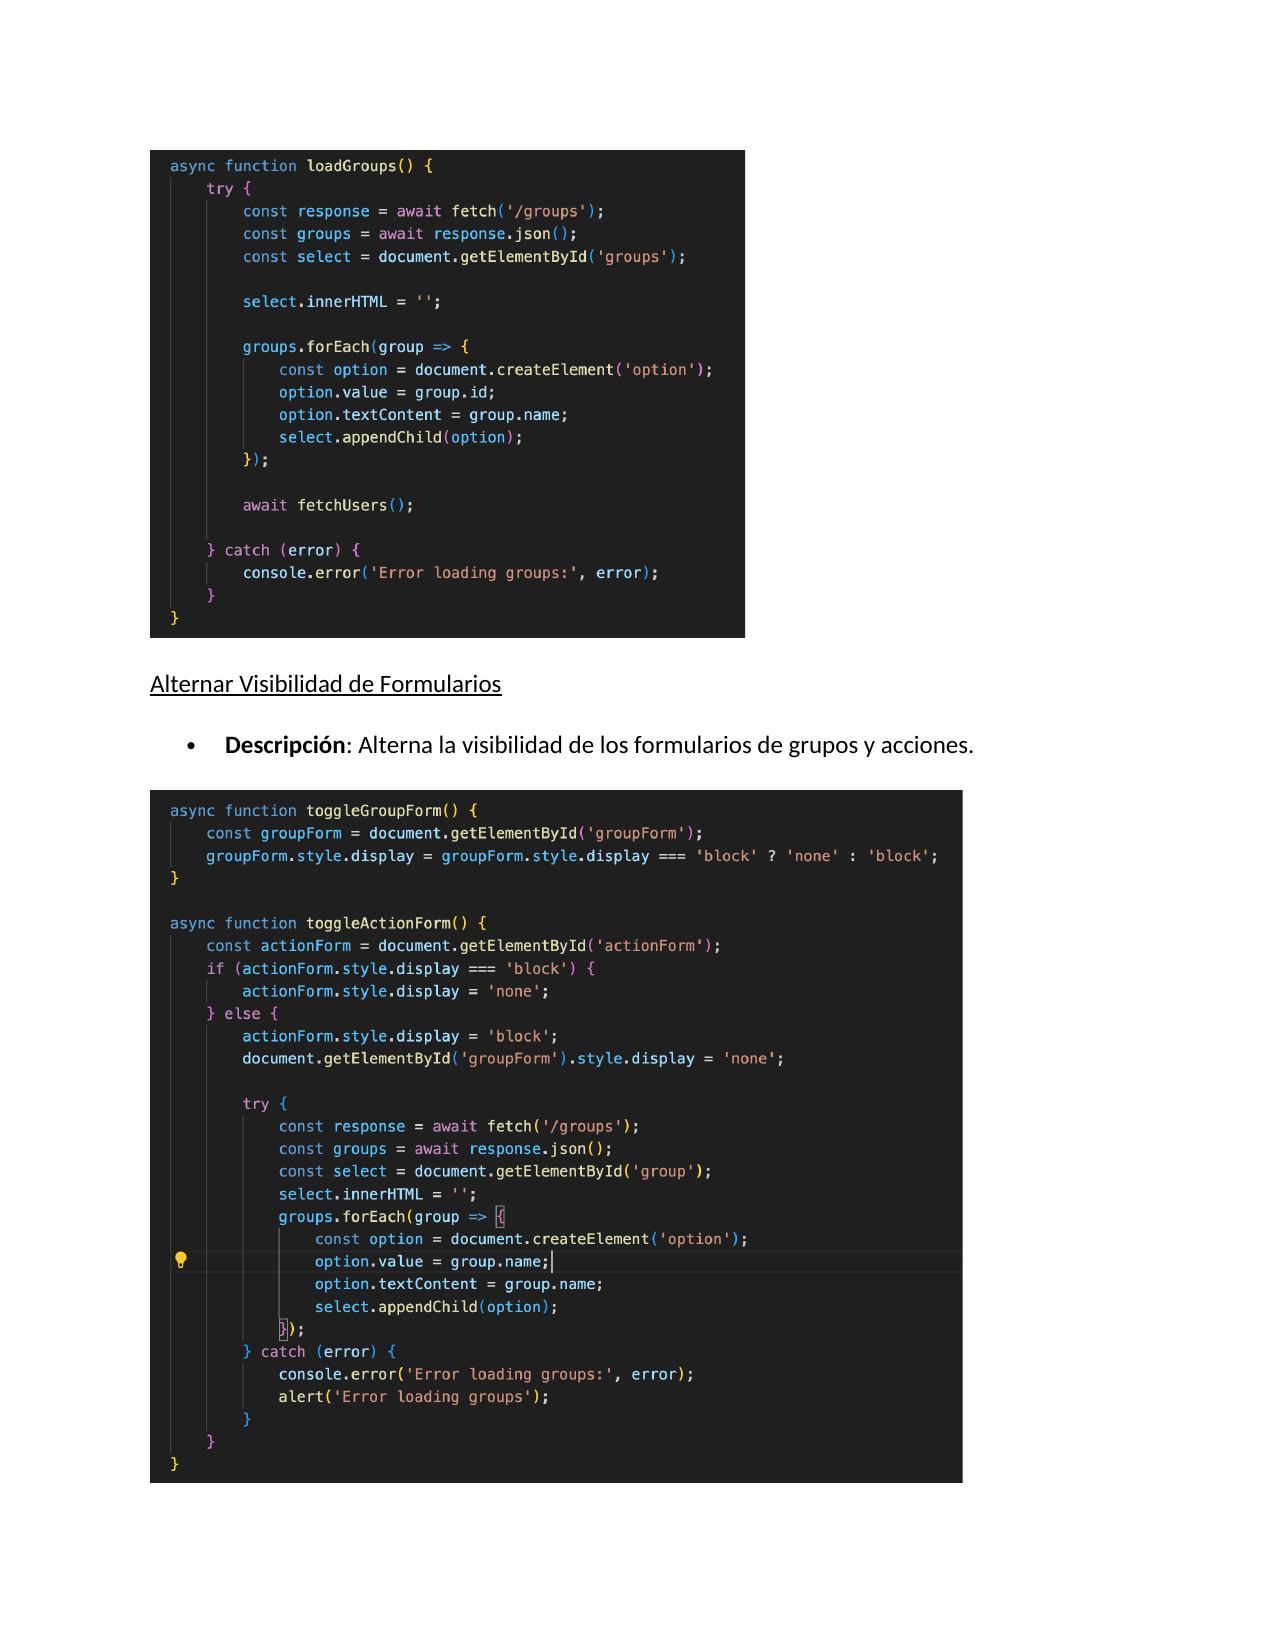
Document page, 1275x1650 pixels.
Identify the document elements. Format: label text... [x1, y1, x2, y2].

text Alternar Visibilidad de Formularios [150, 668, 1125, 698]
list Descripción: Alterna la visibilidad de los formularios de grupos y acciones. [187, 729, 1125, 759]
picture [150, 150, 746, 638]
picture [150, 790, 963, 1483]
